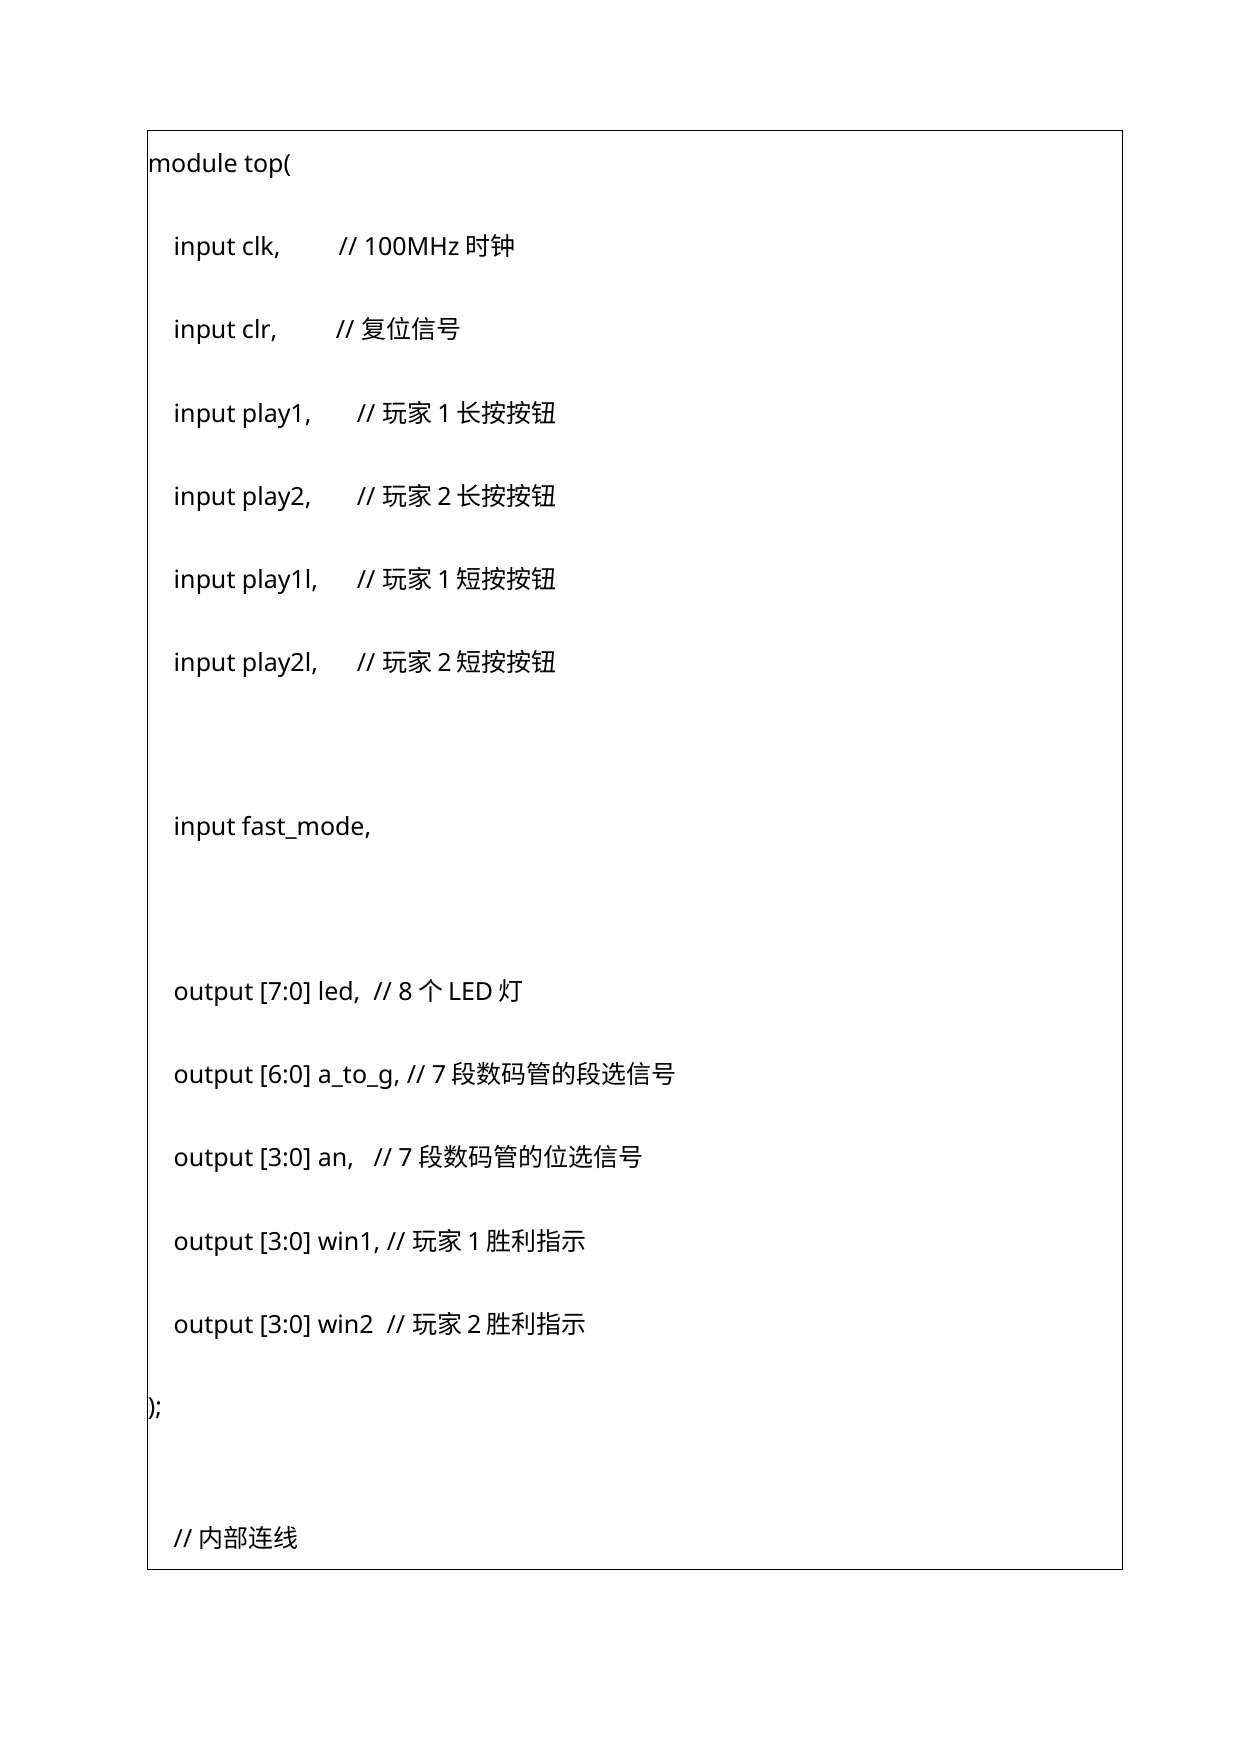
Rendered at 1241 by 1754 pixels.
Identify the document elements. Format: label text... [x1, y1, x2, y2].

text module top( [148, 131, 1122, 196]
text input clk, // 100MHz时钟 [148, 211, 1122, 277]
text input clr, // 复位信号 [148, 294, 1122, 361]
text output [6:0] a_to_g, // 7段数码管的段选信号 [148, 1039, 1122, 1105]
text output [7:0] led, // 8个LED灯 [148, 956, 1122, 1022]
text input play1, // 玩家1长按按钮 [148, 378, 1122, 444]
text // 内部连线 [148, 1503, 1122, 1569]
text ); [148, 1372, 1122, 1438]
text output [3:0] win2 // 玩家2胜利指示 [148, 1289, 1122, 1355]
text input fast_mode, [148, 792, 1122, 858]
text input play2, // 玩家2长按按钮 [148, 461, 1122, 527]
text output [3:0] win1, // 玩家1胜利指示 [148, 1206, 1122, 1272]
text input play2l, // 玩家2短按按钮 [148, 627, 1122, 693]
text output [3:0] an, // 7段数码管的位选信号 [148, 1122, 1122, 1188]
text input play1l, // 玩家1短按按钮 [148, 544, 1122, 610]
